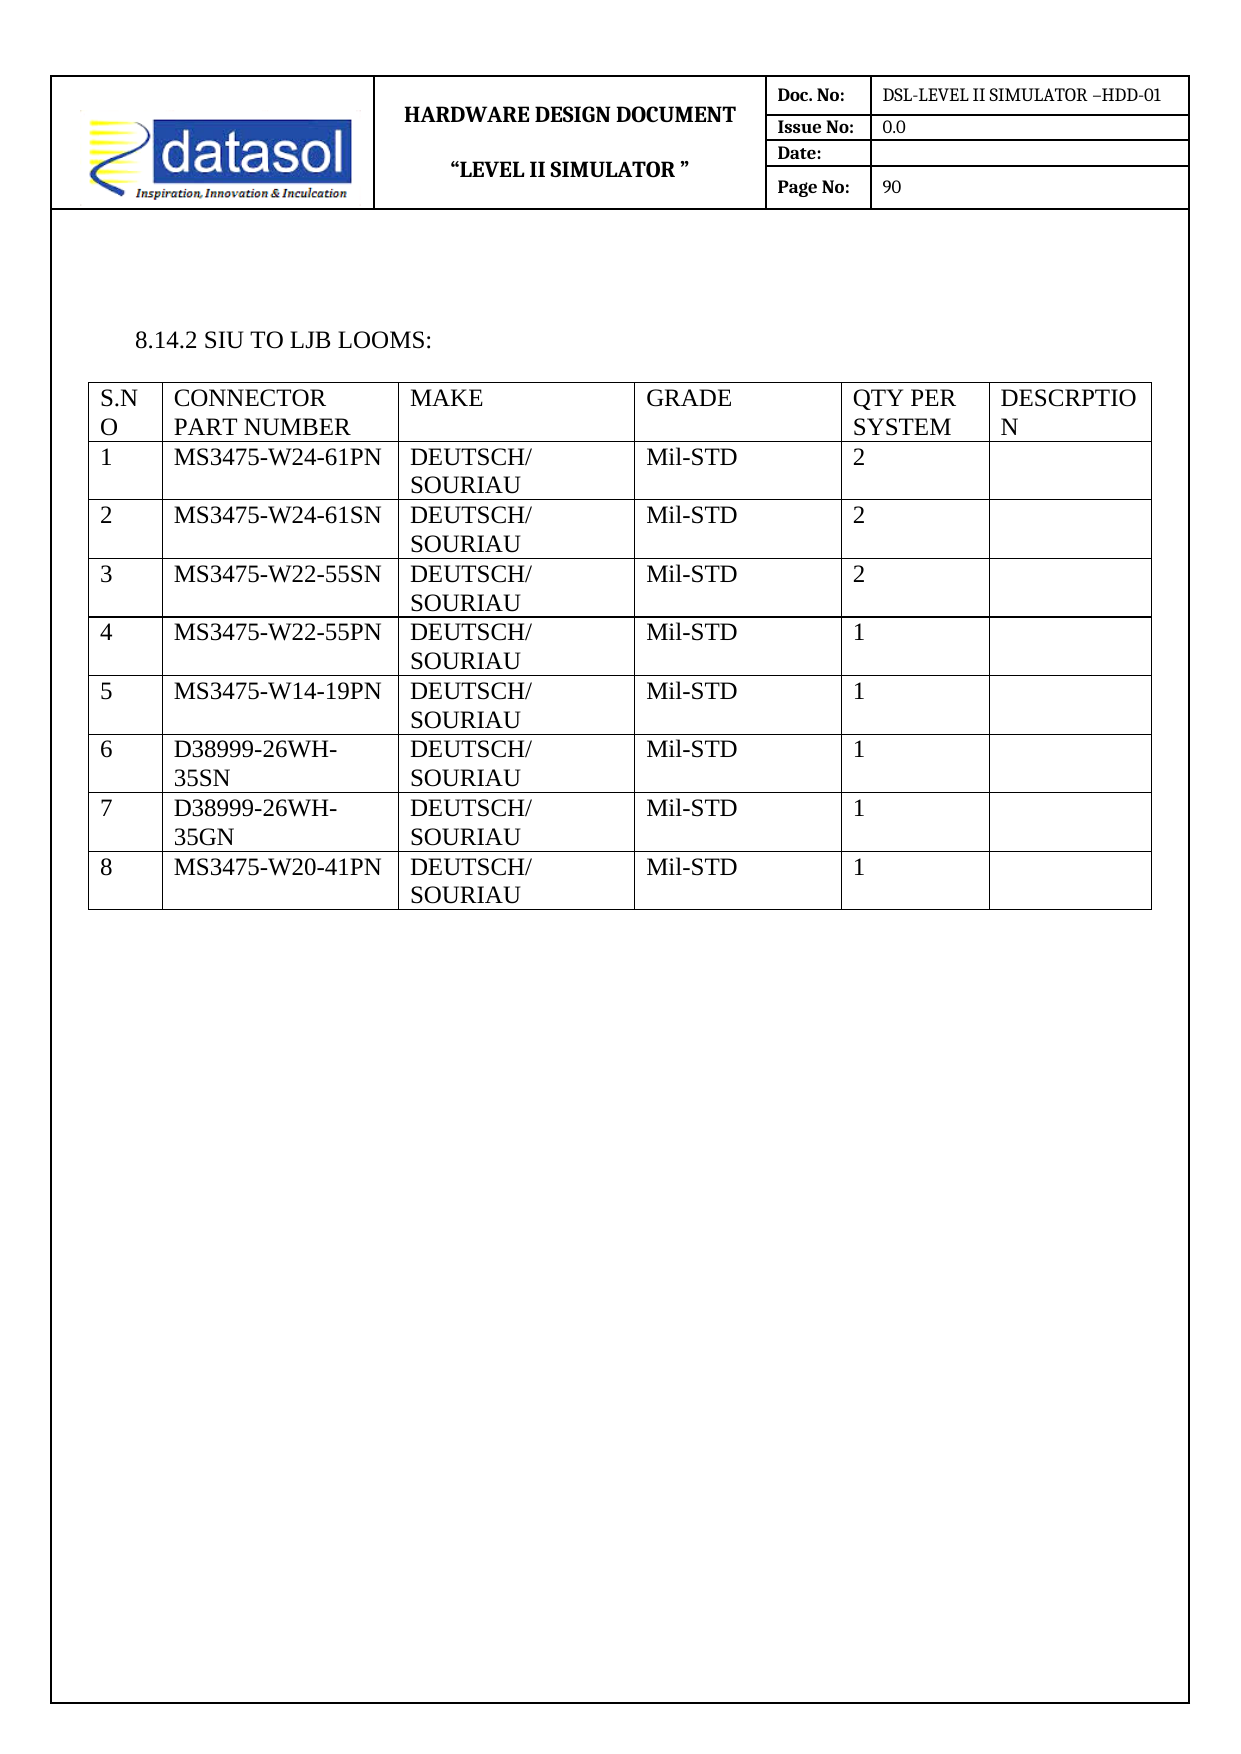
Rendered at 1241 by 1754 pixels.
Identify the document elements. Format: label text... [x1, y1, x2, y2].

table_cell 8 [89, 852, 162, 909]
table_cell [990, 442, 1151, 499]
table_cell 3 [89, 559, 162, 616]
table_cell 2 [89, 500, 162, 558]
table_cell MS3475-W22-55SN [163, 559, 398, 616]
table_cell Mil-STD [635, 676, 841, 733]
table_cell MS3475-W14-19PN [163, 676, 398, 733]
table_cell Mil-STD [635, 442, 841, 499]
table_cell 1 [89, 442, 162, 499]
table_cell D38999-26WH-35SN [163, 735, 398, 792]
table_header CONNECTOR PART NUMBER [163, 383, 398, 441]
table_header GRADE [635, 383, 841, 441]
table_cell MS3475-W24-61SN [163, 500, 398, 558]
table_cell 1 [842, 852, 989, 909]
text 8.14.2 SIU TO LJB LOOMS: [135, 325, 1105, 353]
table_cell [990, 559, 1151, 616]
table_cell Mil-STD [635, 793, 841, 851]
table_cell Mil-STD [635, 735, 841, 792]
table_cell Mil-STD [635, 618, 841, 675]
table_cell [990, 735, 1151, 792]
table_cell [990, 793, 1151, 851]
table_cell 2 [842, 500, 989, 558]
table_cell Mil-STD [635, 500, 841, 558]
table_header S.NO [89, 383, 162, 441]
picture [80, 110, 361, 206]
table_header QTY PER SYSTEM [842, 383, 989, 441]
table_cell 1 [842, 676, 989, 733]
table_cell [990, 500, 1151, 558]
table_cell [990, 852, 1151, 909]
table_header MAKE [399, 383, 634, 441]
table_cell 2 [842, 559, 989, 616]
table_cell DEUTSCH/SOURIAU [399, 735, 634, 792]
table_cell 1 [842, 618, 989, 675]
table_cell DEUTSCH/SOURIAU [399, 500, 634, 558]
table_cell DEUTSCH/SOURIAU [399, 618, 634, 675]
table_cell MS3475-W24-61PN [163, 442, 398, 499]
table_cell DEUTSCH/SOURIAU [399, 559, 634, 616]
table_header DESCRPTION [990, 383, 1151, 441]
table_cell Mil-STD [635, 852, 841, 909]
table_cell 1 [842, 793, 989, 851]
table_cell DEUTSCH/SOURIAU [399, 852, 634, 909]
table_cell Mil-STD [635, 559, 841, 616]
table_cell MS3475-W22-55PN [163, 618, 398, 675]
table_cell MS3475-W20-41PN [163, 852, 398, 909]
table_cell 5 [89, 676, 162, 733]
table_cell 4 [89, 618, 162, 675]
table_cell 7 [89, 793, 162, 851]
table_cell [990, 676, 1151, 733]
table_cell D38999-26WH-35GN [163, 793, 398, 851]
table_cell DEUTSCH/SOURIAU [399, 793, 634, 851]
table_cell 6 [89, 735, 162, 792]
table_cell [990, 618, 1151, 675]
table_cell DEUTSCH/SOURIAU [399, 676, 634, 733]
table_cell 2 [842, 442, 989, 499]
table_cell 1 [842, 735, 989, 792]
table_cell DEUTSCH/SOURIAU [399, 442, 634, 499]
